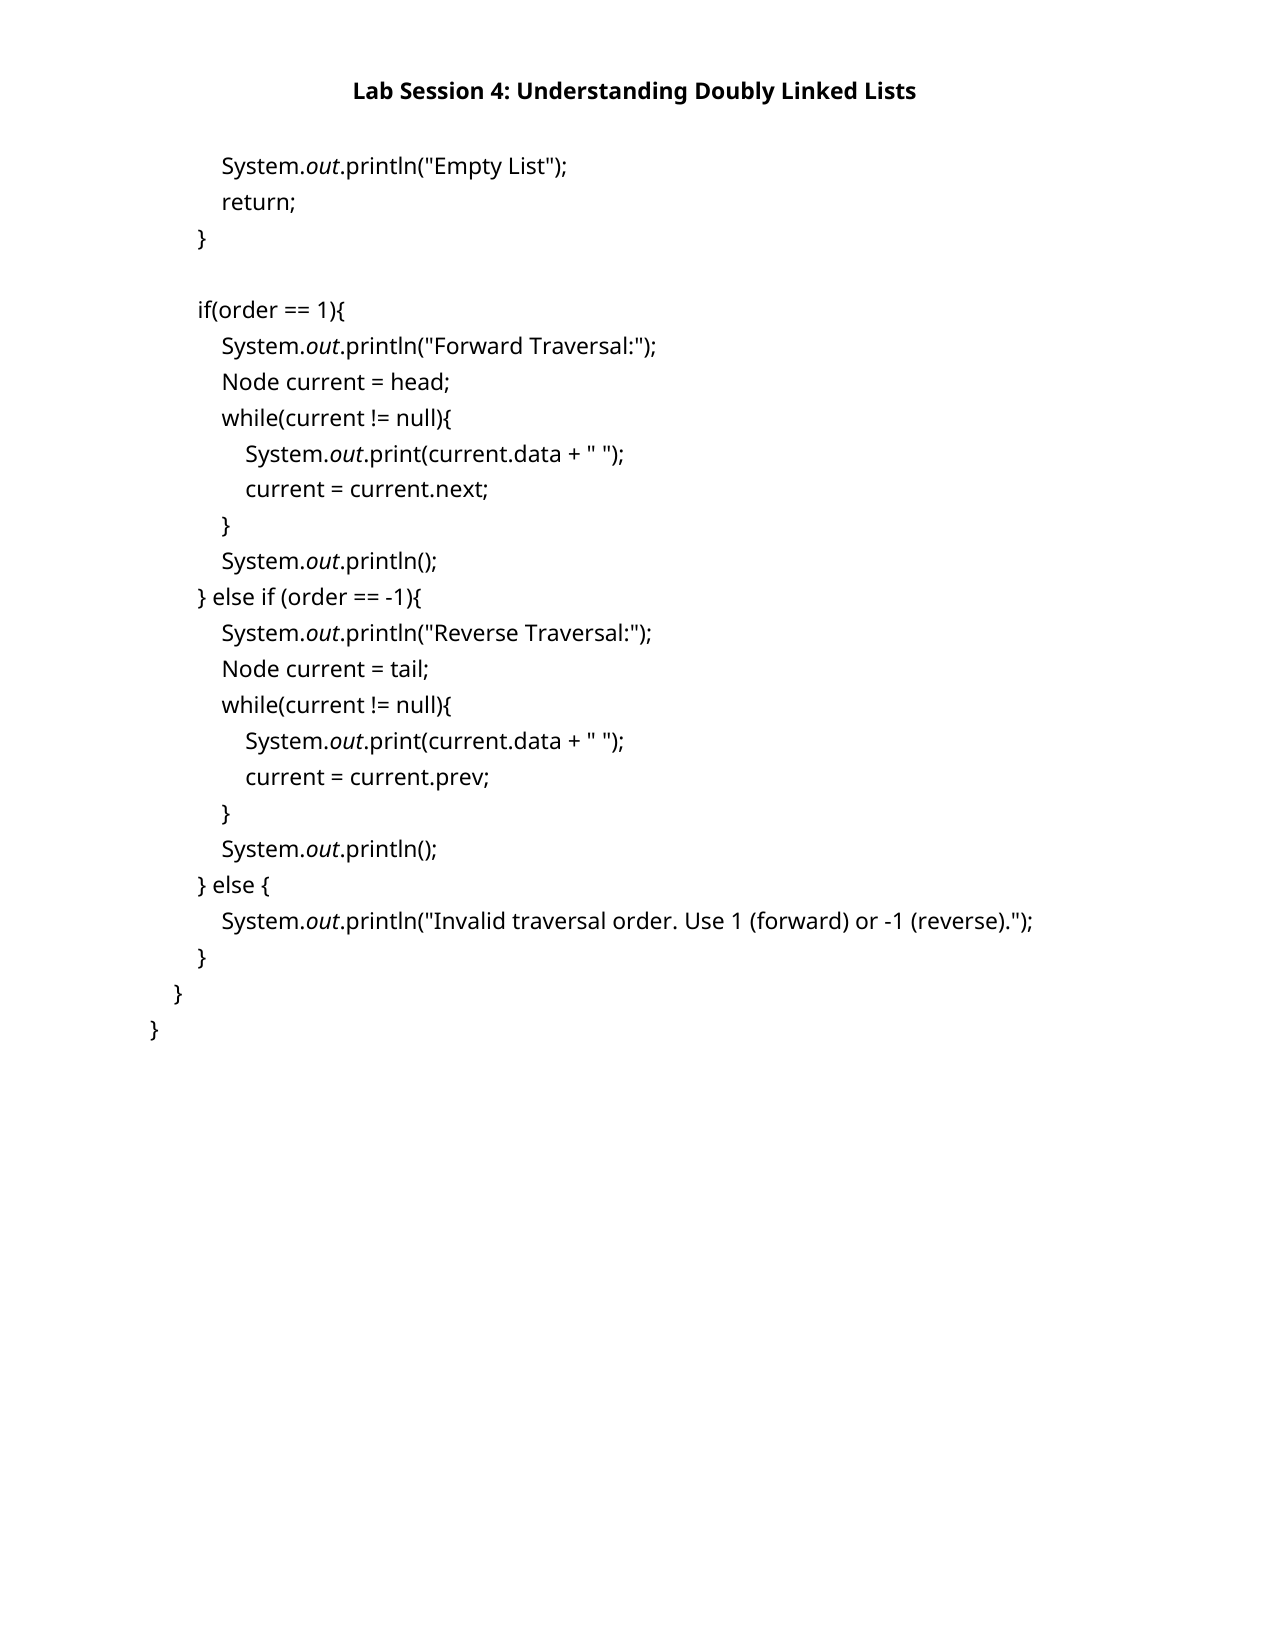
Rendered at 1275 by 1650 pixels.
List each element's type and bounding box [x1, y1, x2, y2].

text [150, 150, 1125, 1044]
